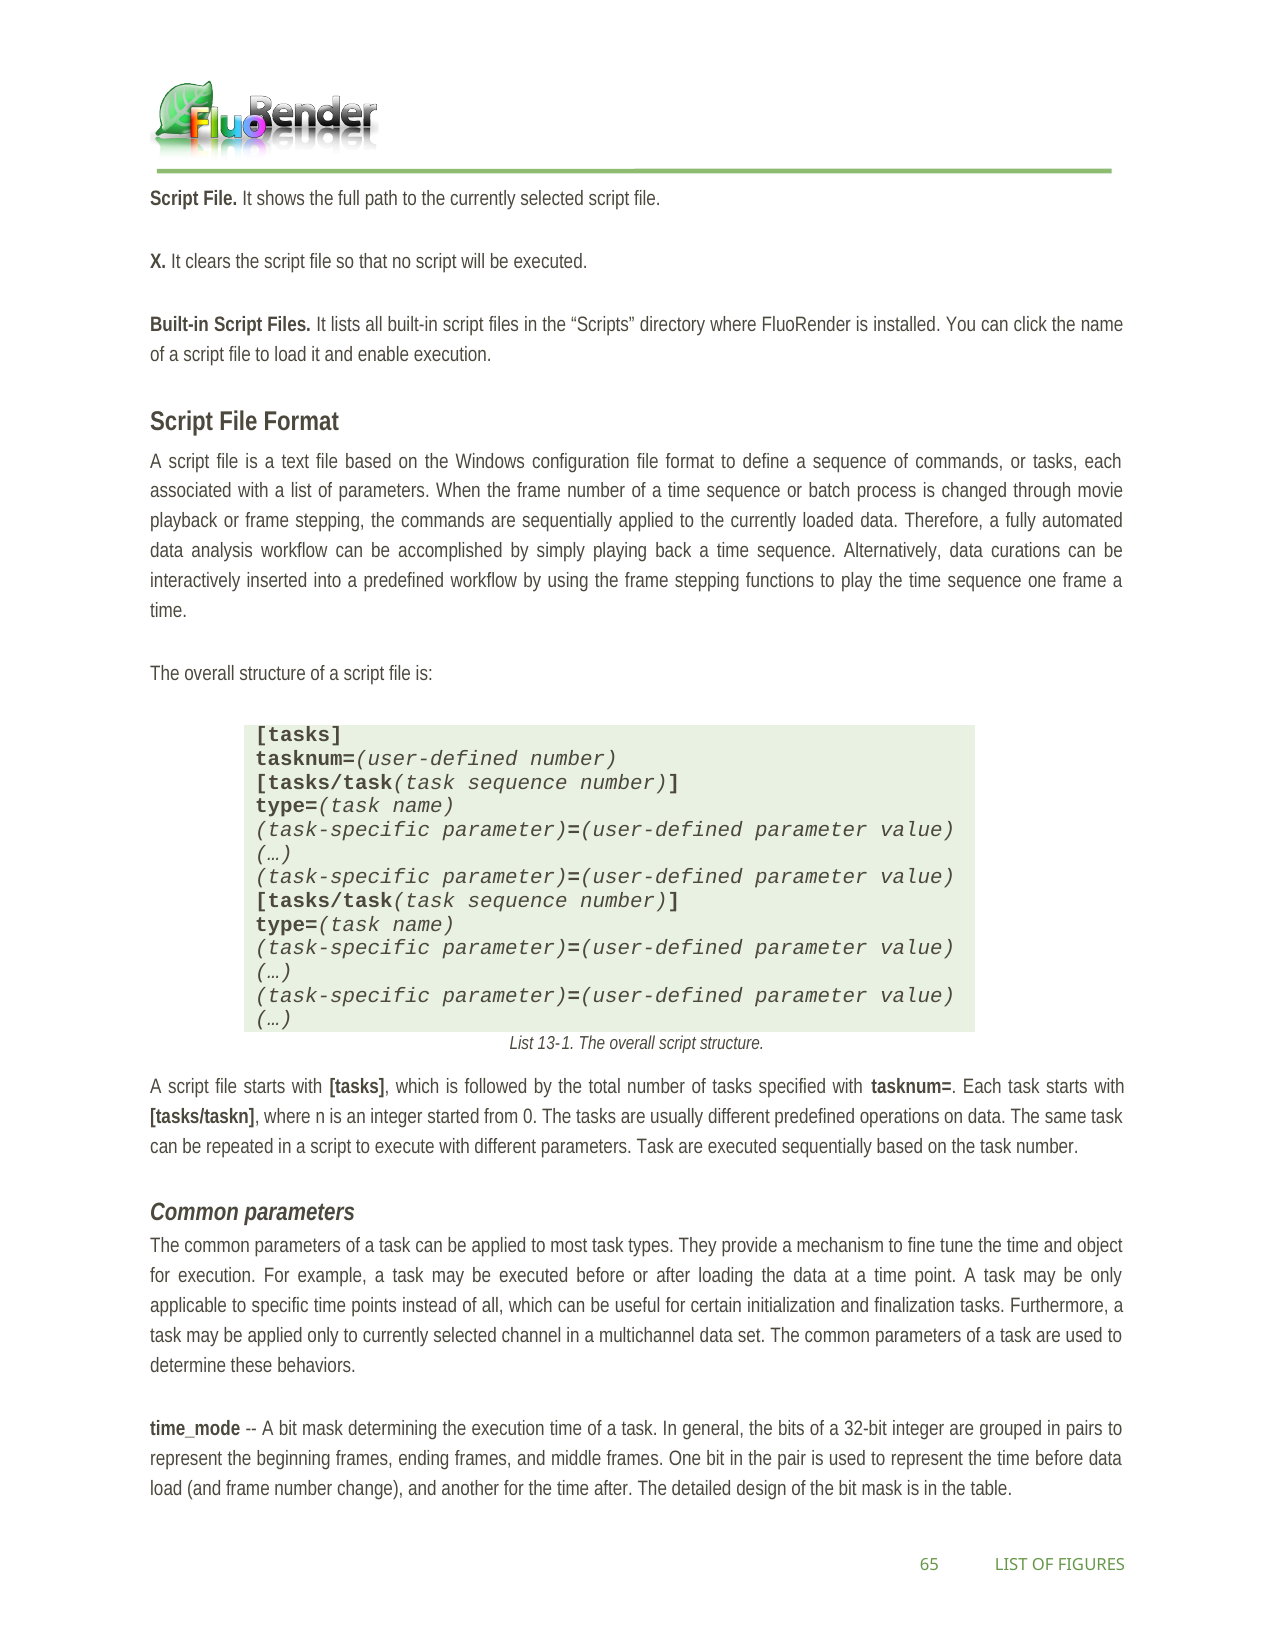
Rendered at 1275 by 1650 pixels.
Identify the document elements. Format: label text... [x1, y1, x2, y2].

text Built-in Script Files. It lists all built-in script files in the “Scripts” directory where FluoRender is installed. You can click the name of a script file to load it and enable execution. [150, 312, 1125, 366]
text time_mode -- A bit mask determining the execution time of a task. In general, the bits of a 32-bit integer are grouped in pairs to represent the beginning frames, ending frames, and middle frames. One bit in the pair is used to represent the time before data load (and frame number change), and another for the time after. The detailed design of the bit mask is in the table. [150, 1416, 1125, 1499]
text Script File. It shows the full path to the currently selected script file. [150, 185, 1125, 209]
subtitle Common parameters [150, 1197, 1125, 1226]
text The overall structure of a script file is: [150, 661, 1125, 685]
text The common parameters of a task can be applied to most task types. They provide a mechanism to fine tune the time and object for execution. For example, a task may be executed before or after loading the data at a time point. A task may be only applicable to specific time points instead of all, which can be useful for certain initialization and finalization tasks. Furthermore, a task may be applied only to currently selected channel in a multichannel data set. The common parameters of a task are used to determine these behaviors. [150, 1233, 1125, 1377]
text List 13-1. The overall script structure. [150, 1032, 1125, 1053]
text A script file is a text file based on the Windows configuration file format to define a sequence of commands, or tasks, each associated with a list of parameters. When the frame number of a time sequence or batch process is changed through movie playback or frame stepping, the commands are sequentially applied to the currently loaded data. Therefore, a fully automated data analysis workflow can be accomplished by simply playing back a time sequence. Alternatively, data curations can be interactively inserted into a predefined workflow by using the frame stepping functions to play the time sequence one frame a time. [150, 448, 1125, 622]
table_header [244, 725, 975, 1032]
text A script file starts with [tasks], which is followed by the total number of tasks specified with tasknum=. Each task starts with [tasks/taskn], where n is an integer started from 0. The tasks are usually different predefined operations on data. The same task can be repeated in a script to execute with different parameters. Task are executed sequentially based on the task number. [150, 1074, 1125, 1158]
text X. It clears the script file so that no script will be executed. [150, 249, 1125, 273]
picture [150, 75, 379, 162]
subtitle Script File Format [150, 405, 1125, 436]
